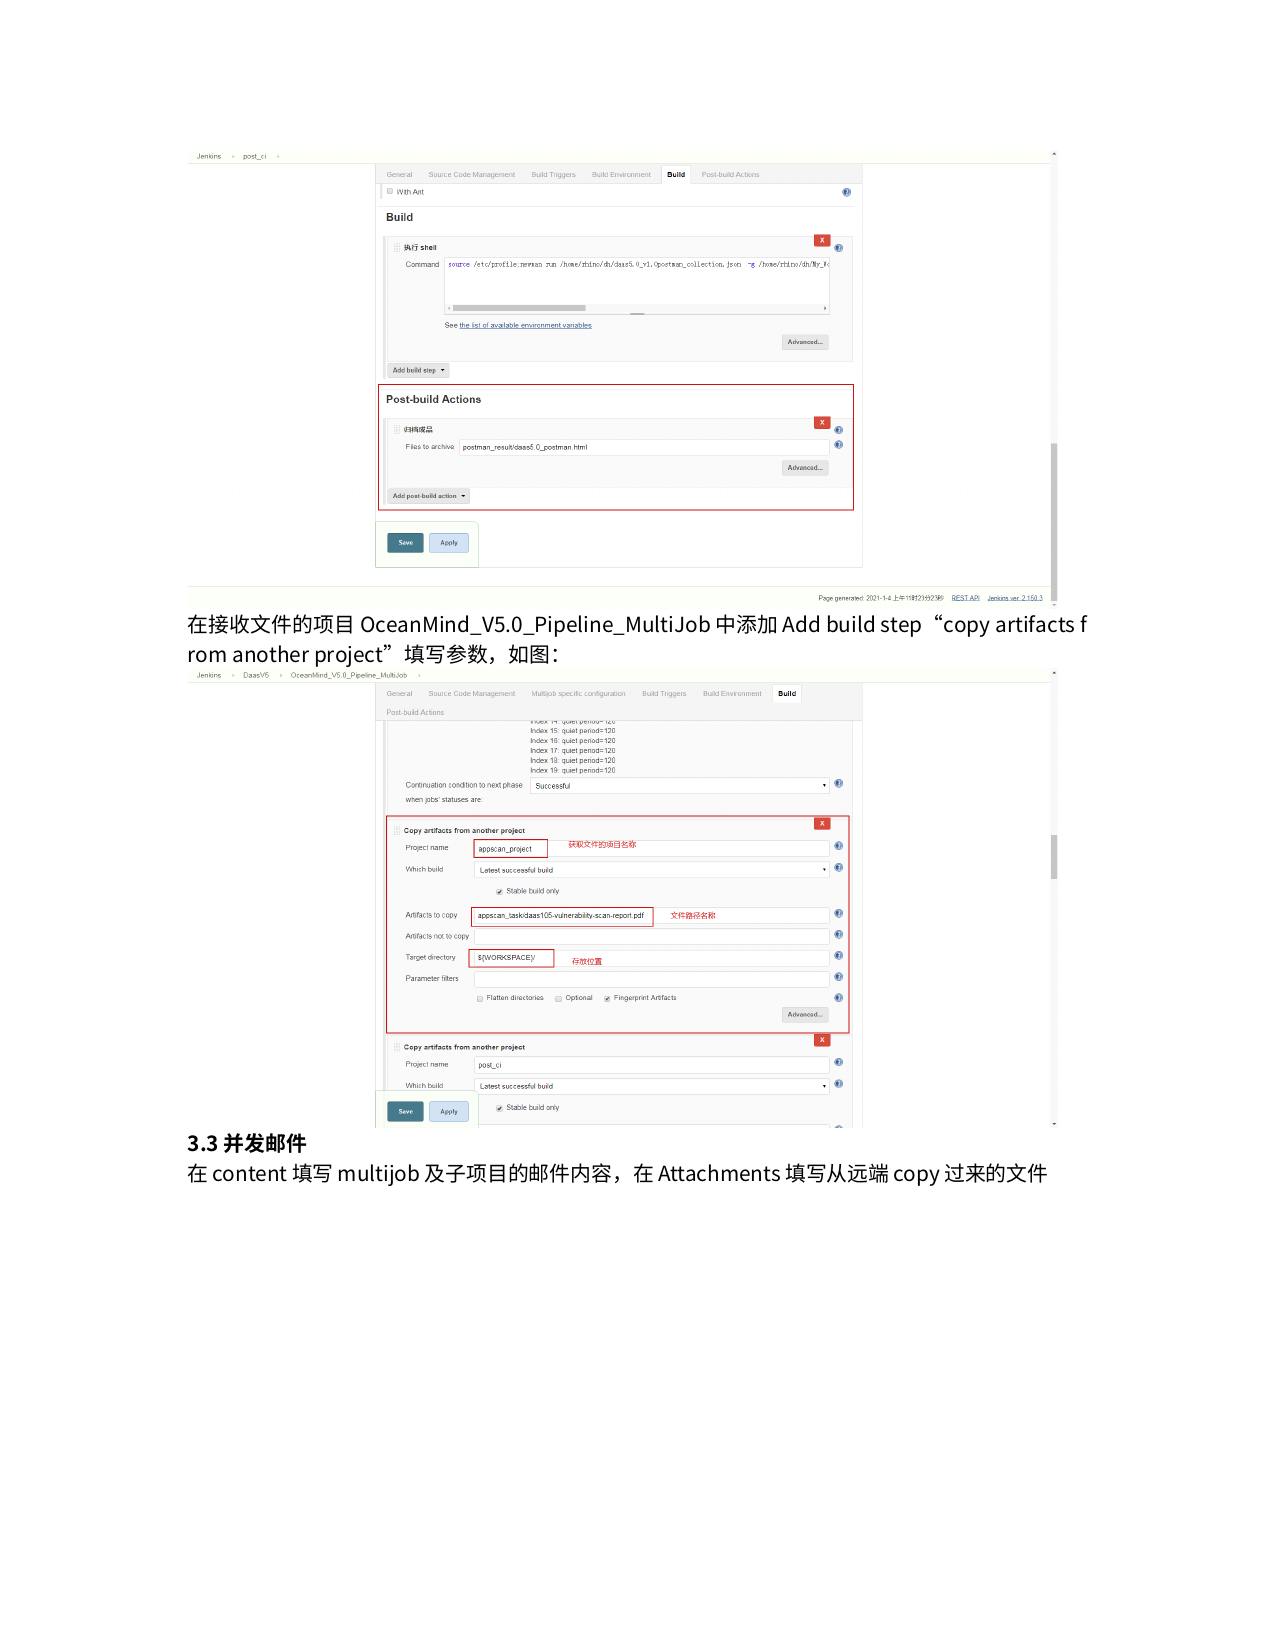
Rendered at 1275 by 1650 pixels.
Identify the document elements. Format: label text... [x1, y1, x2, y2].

text 3.3 并发邮件 [187, 1127, 1087, 1158]
picture [187, 150, 1058, 609]
text 在接收文件的项目OceanMind_V5.0_Pipeline_MultiJob中添加Add build step“copy artifacts from another project”填写参数，如图： [187, 608, 1087, 669]
text 在content填写multijob及子项目的邮件内容，在Attachments填写从远端copy过来的文件 [187, 1158, 1087, 1188]
picture [187, 668, 1058, 1128]
